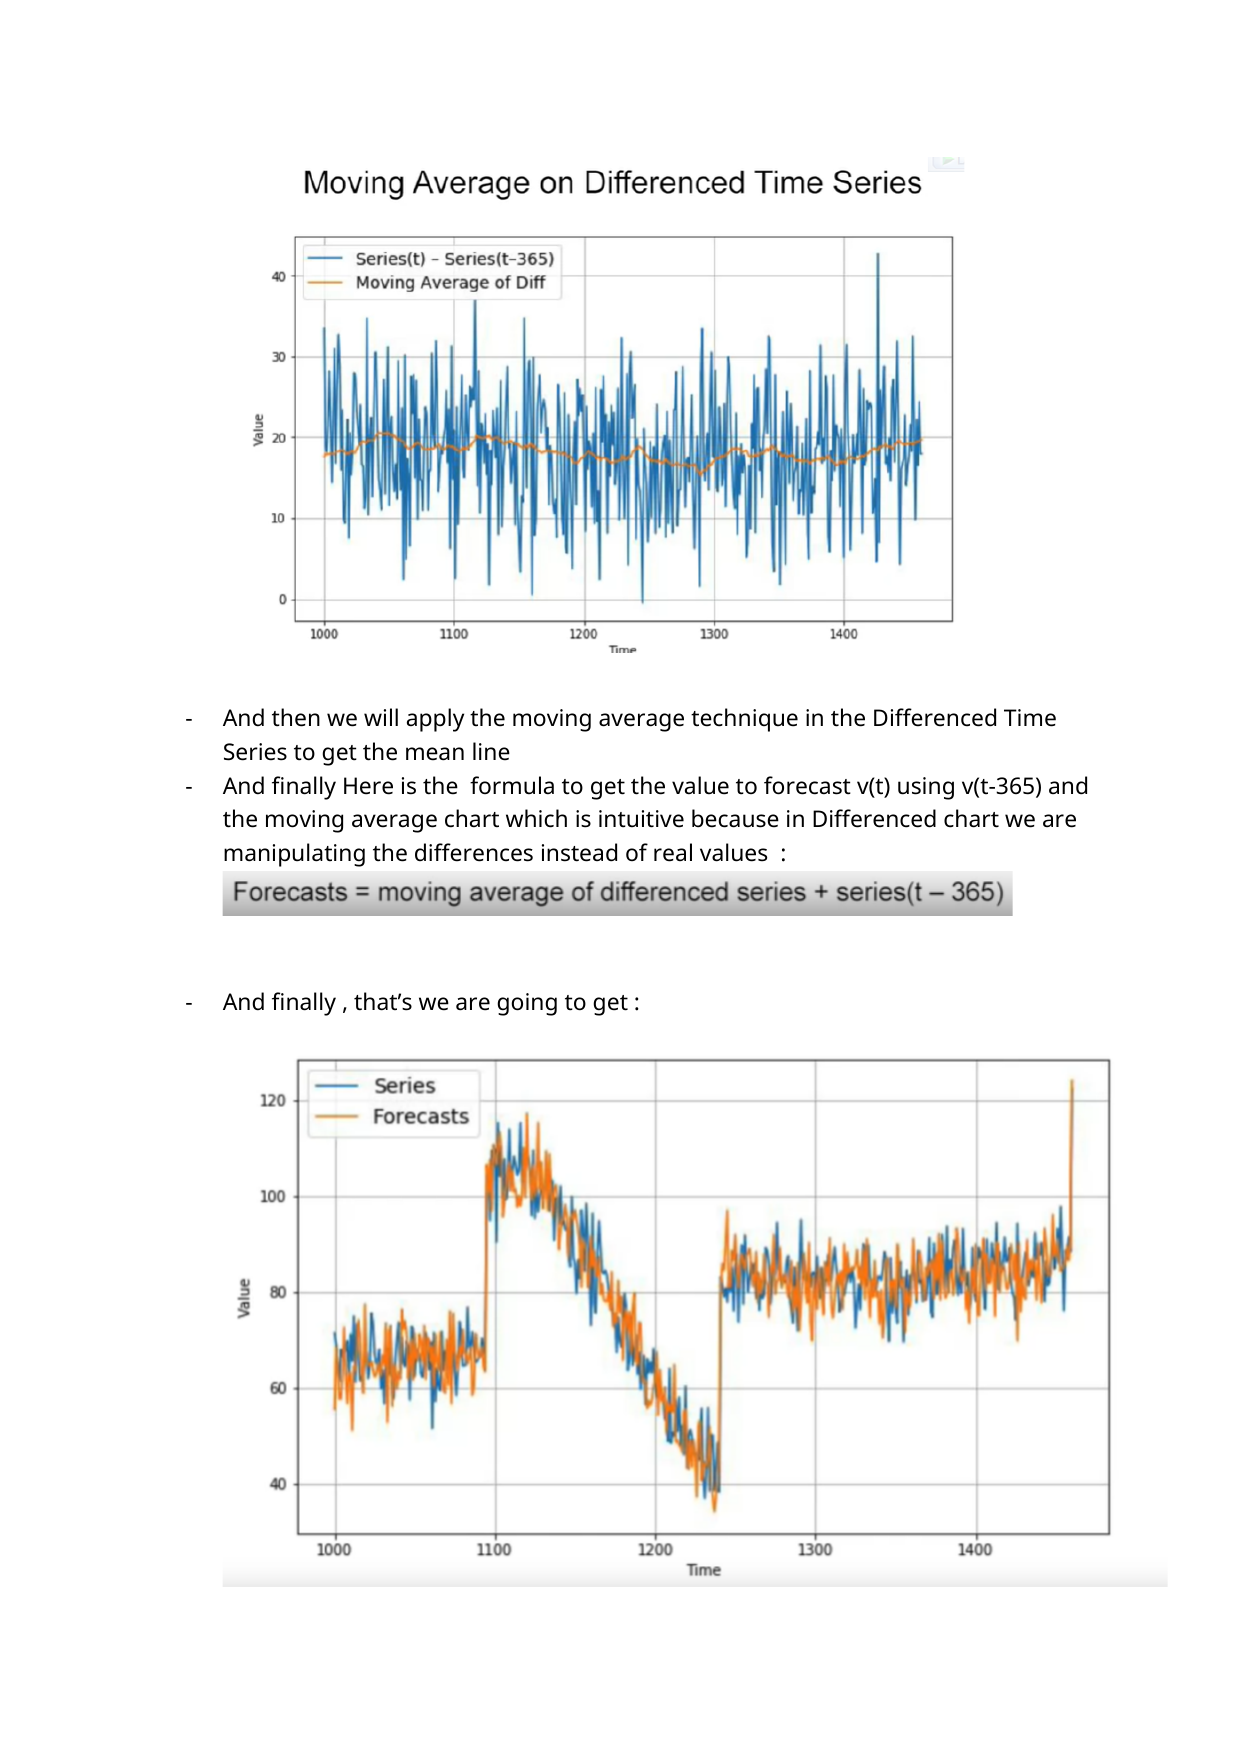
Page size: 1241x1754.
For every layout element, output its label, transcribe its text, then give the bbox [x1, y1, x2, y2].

list And then we will apply the moving average technique in the Differenced Time Series to get the mean line [185, 702, 1093, 767]
list And finally Here is the formula to get the value to forecast v(t) using v(t-365) and the moving average chart which is intuitive because in Differenced chart we are manipulating the differences instead of real values : [185, 770, 1093, 868]
list And finally , that’s we are going to get : [185, 986, 1093, 1017]
picture [222, 1019, 1168, 1587]
picture [222, 871, 1013, 916]
picture [248, 157, 964, 651]
